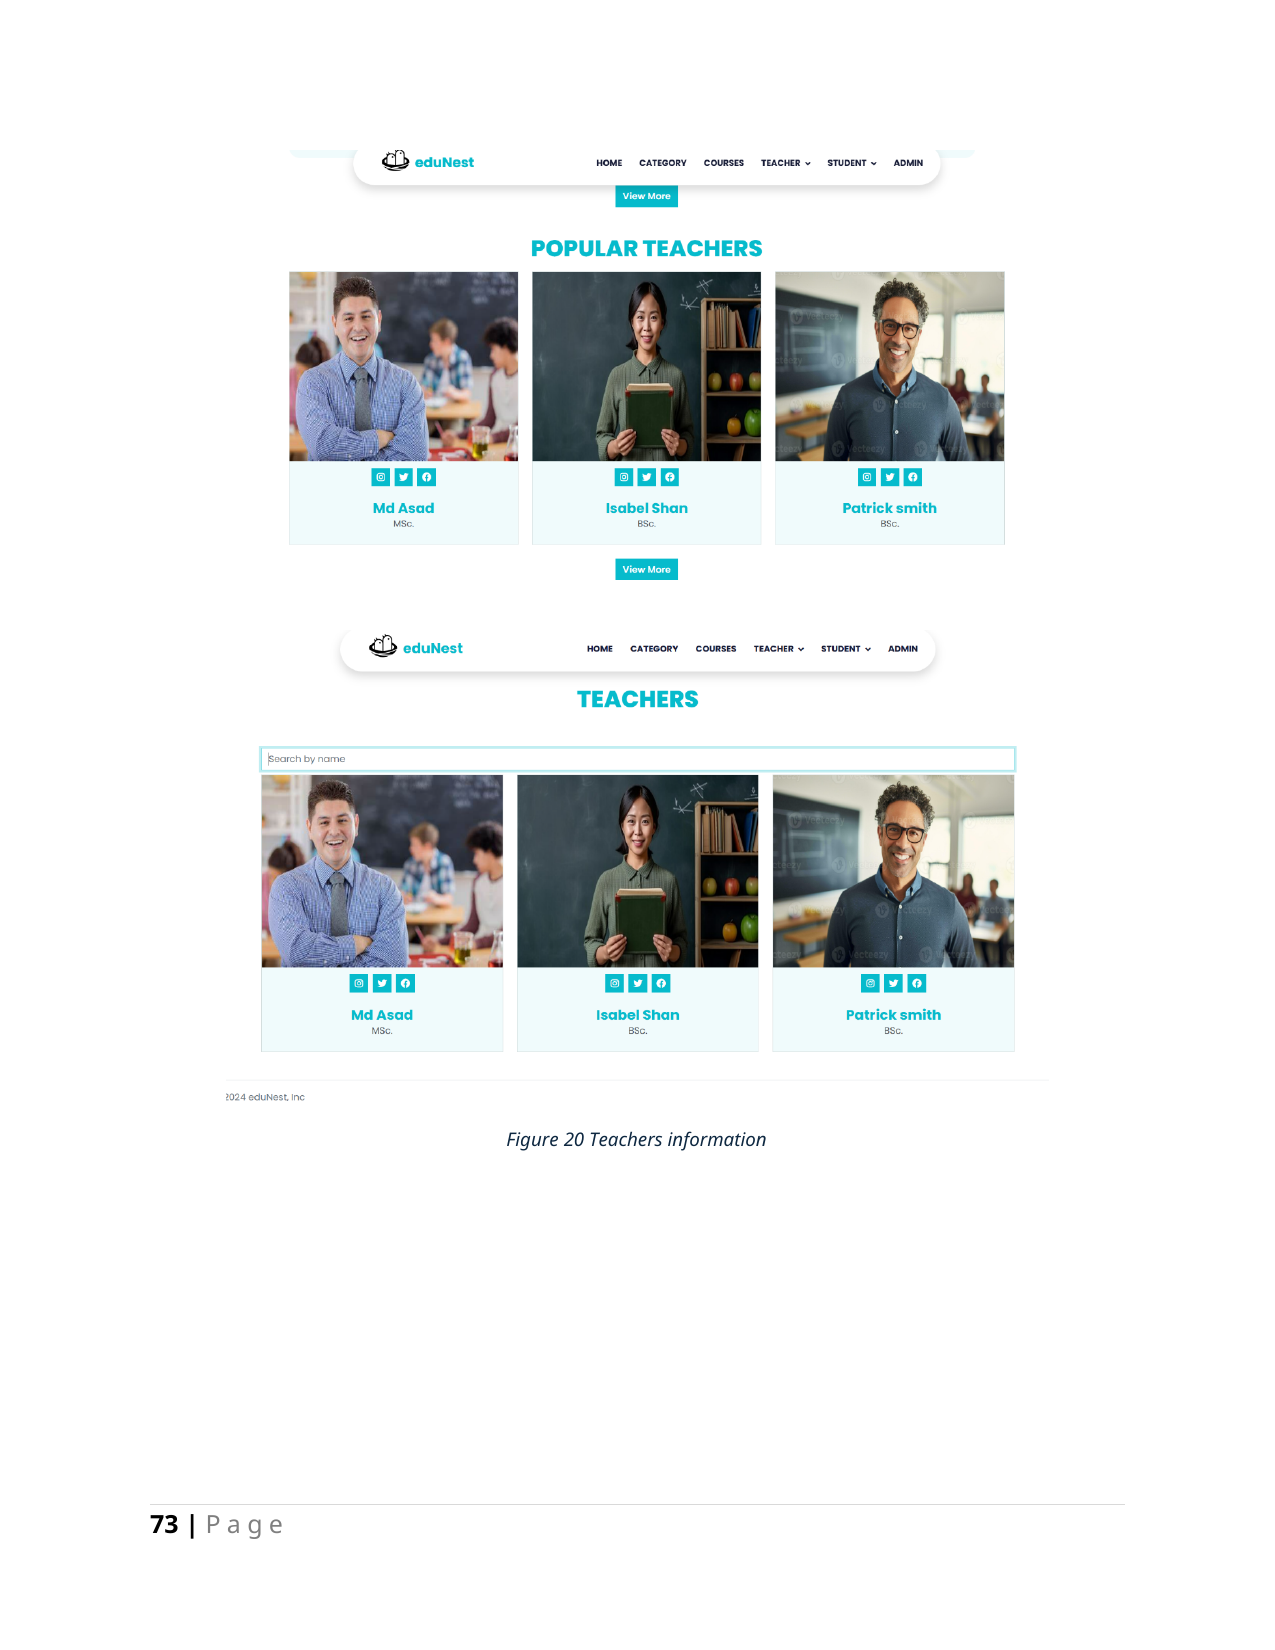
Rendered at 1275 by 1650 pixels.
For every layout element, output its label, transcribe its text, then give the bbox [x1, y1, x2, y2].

picture [226, 630, 1049, 1101]
picture [257, 150, 1018, 605]
